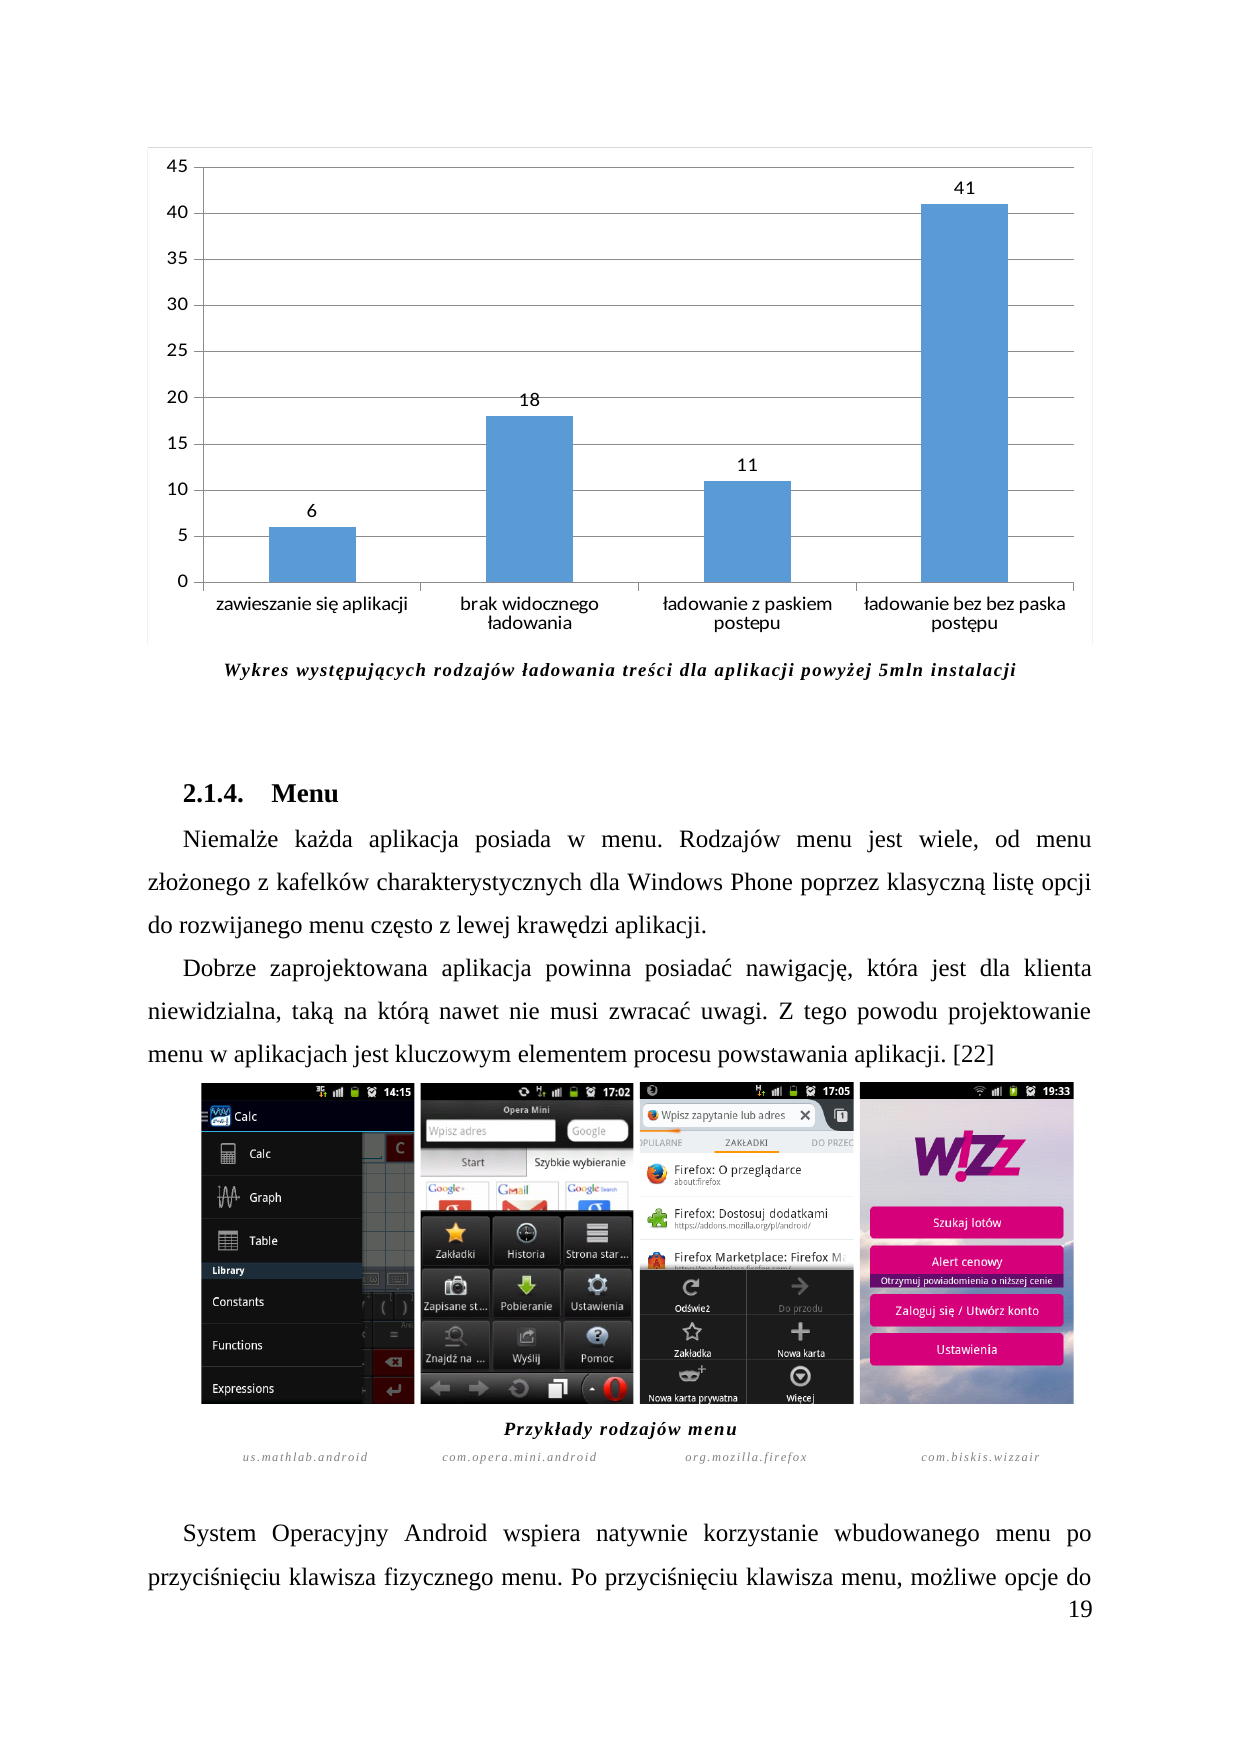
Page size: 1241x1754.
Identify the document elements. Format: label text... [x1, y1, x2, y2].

text Niemalże każda aplikacja posiada w menu. Rodzajów menu jest wiele, od menu złożonego z kafelków charakterystycznych dla Windows Phone poprzez klasyczną listę opcji do rozwijanego menu często z lewej krawędzi aplikacji. [148, 824, 1092, 939]
table_header org.mozilla.firefox [635, 1450, 856, 1475]
picture [639, 1082, 854, 1404]
picture [420, 1083, 634, 1404]
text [148, 1518, 1092, 1590]
picture [859, 1082, 1074, 1404]
subtitle Menu [183, 777, 1092, 808]
table_header com.opera.mini.android [403, 1450, 635, 1475]
table_header com.biskis.wizzair [856, 1450, 1104, 1475]
subtitle Wykres występujących rodzajów ładowania treści dla aplikacji powyżej 5mln instalacji [148, 658, 1092, 680]
table_header us.mathlab.android [207, 1450, 403, 1475]
text Dobrze zaprojektowana aplikacja powinna posiadać nawigację, która jest dla klienta niewidzialna, taką na którą nawet nie musi zwracać uwagi. Z tego powodu projektowanie menu w aplikacjach jest kluczowym elementem procesu powstawania aplikacji. [22] [148, 953, 1092, 1068]
subtitle Przykłady rodzajów menu [148, 1418, 1092, 1439]
picture [201, 1083, 415, 1404]
